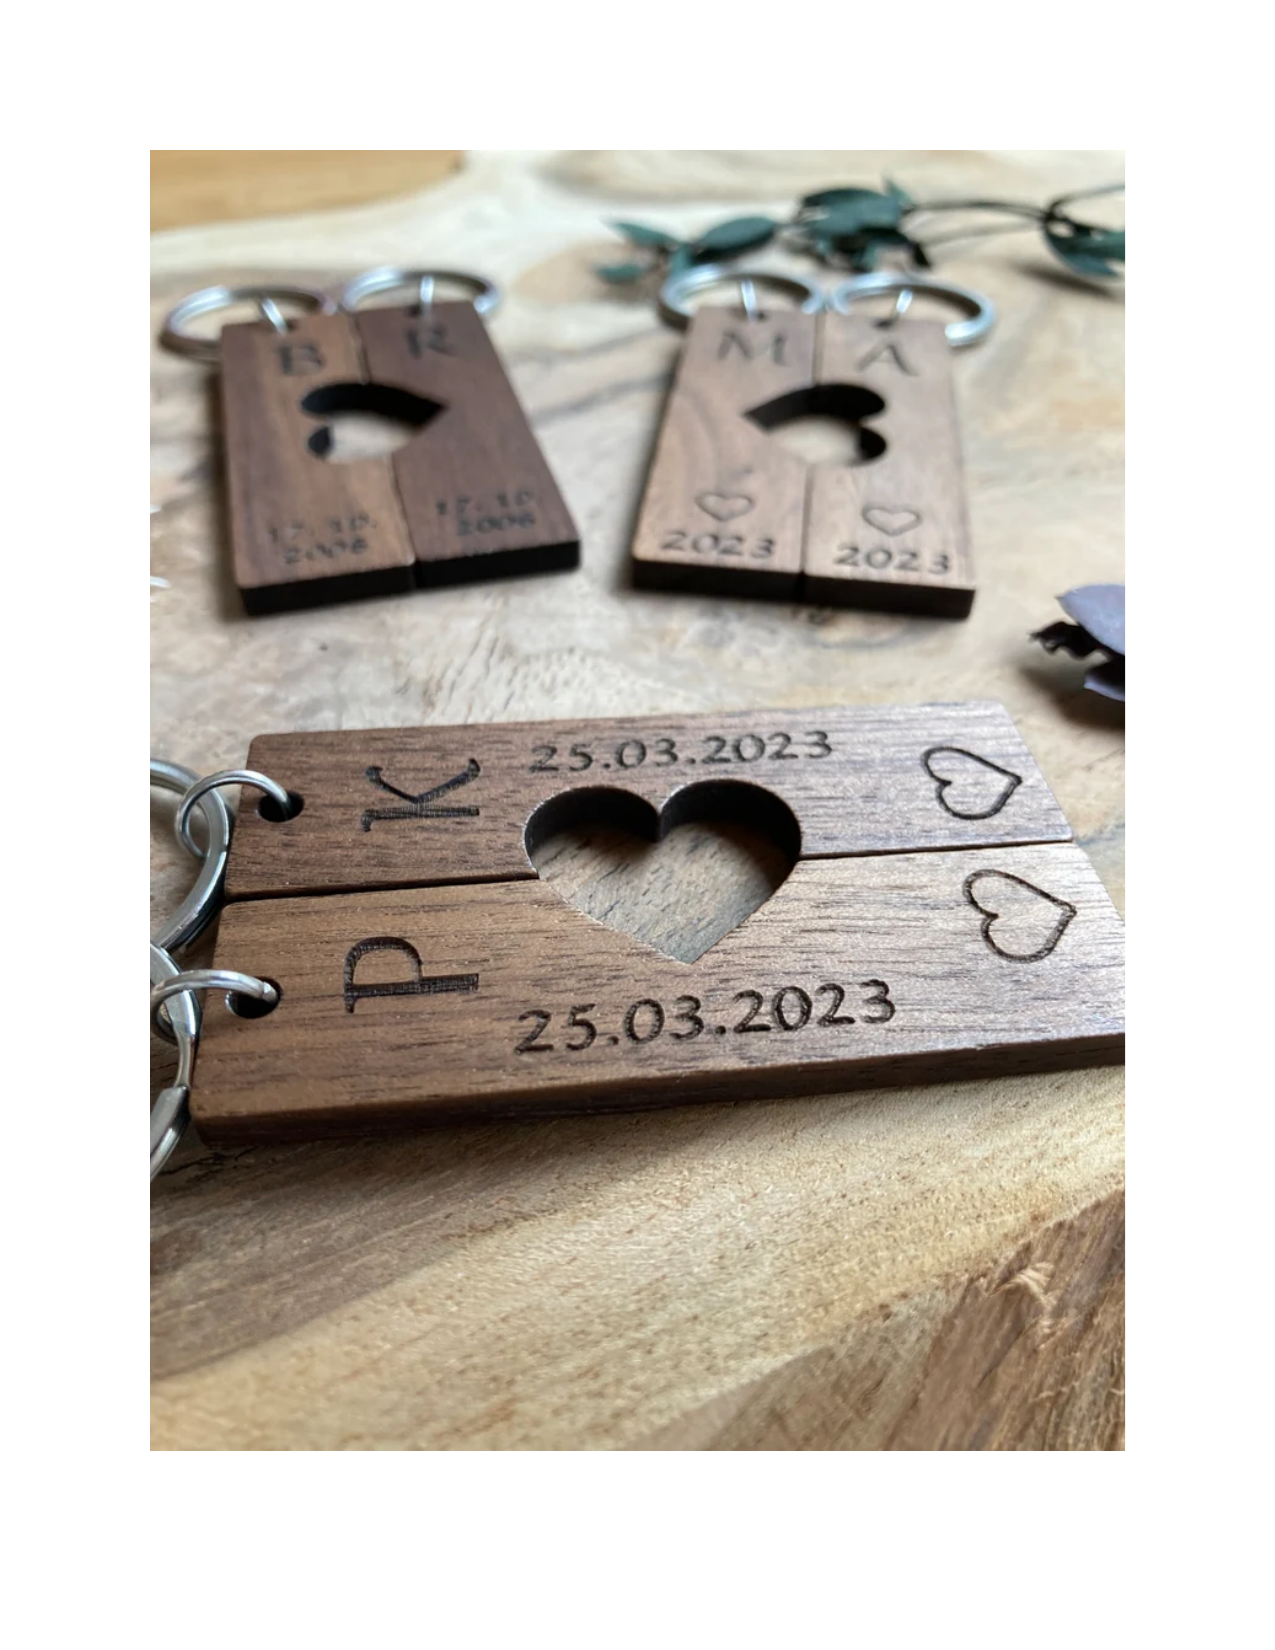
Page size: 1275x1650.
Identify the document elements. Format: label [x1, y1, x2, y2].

picture [150, 150, 1125, 1451]
